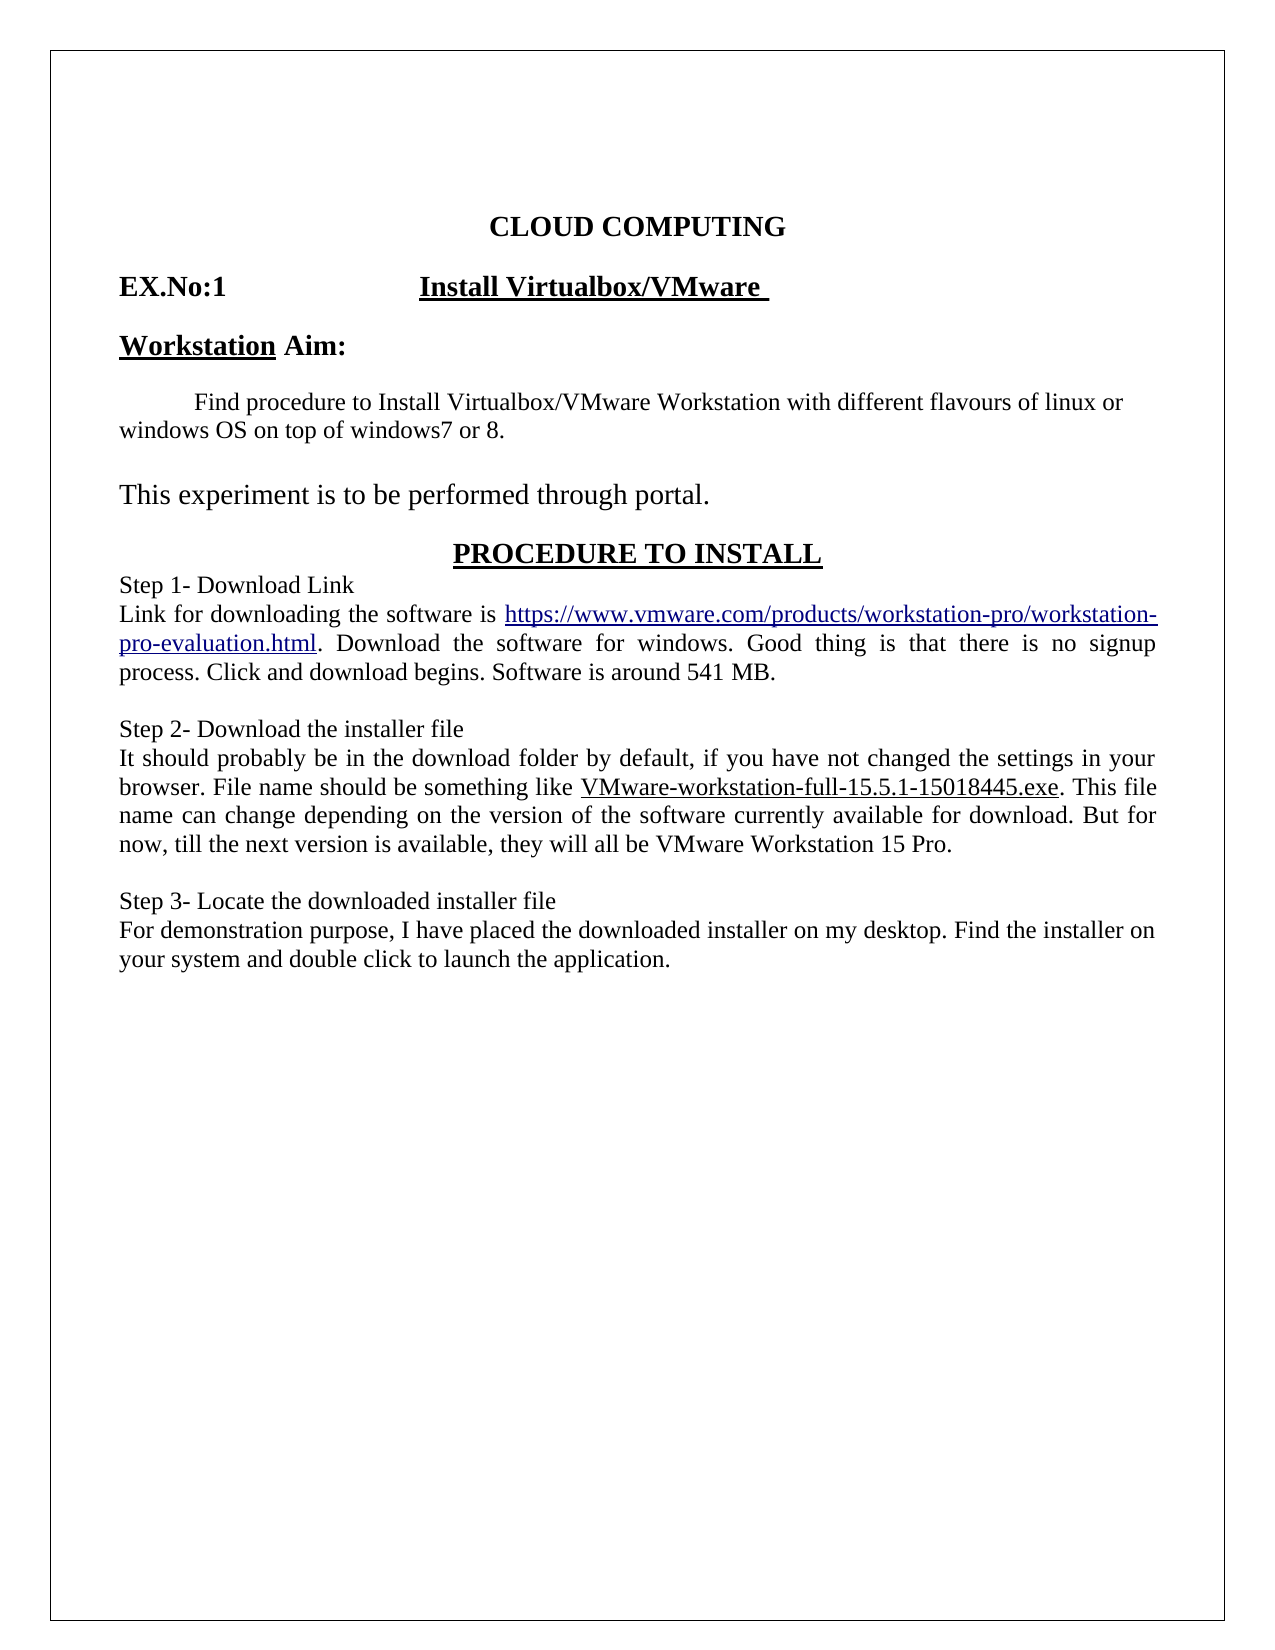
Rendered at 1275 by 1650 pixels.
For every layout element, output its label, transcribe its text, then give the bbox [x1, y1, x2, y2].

text Step 1- Download Link [119, 570, 1171, 599]
text For demonstration purpose, I have placed the downloaded installer on my desktop. Find the installer on your system and double click to launch the application. [119, 915, 1156, 973]
subtitle PROCEDURE TO INSTALL [150, 537, 1125, 570]
text Link for downloading the software is https://www.vmware.com/products/workstation-pro/workstation- pro-evaluation.html. Download the software for windows. Good thing is that there is no signup process. Click and download begins. Software is around 541 MB. [119, 599, 1157, 685]
text This experiment is to be performed through portal. [119, 477, 1171, 511]
text Step 2- Download the installer file [119, 714, 1171, 743]
text It should probably be in the download folder by default, if you have not changed the settings in your browser. File name should be something like VMware-workstation-full-15.5.1-15018445.exe. This file name can change depending on the version of the software currently available for download. But for now, till the next version is available, they will all be VMware Workstation 15 Pro. [119, 743, 1157, 858]
text EX.No:1 Install Virtualbox/VMware Workstation Aim: [119, 269, 924, 361]
text Find procedure to Install Virtualbox/VMware Workstation with different flavours of linux or windows OS on top of windows7 or 8. [119, 387, 1126, 444]
text CLOUD COMPUTING [151, 209, 1125, 243]
text Step 3- Locate the downloaded installer file [119, 887, 1171, 915]
